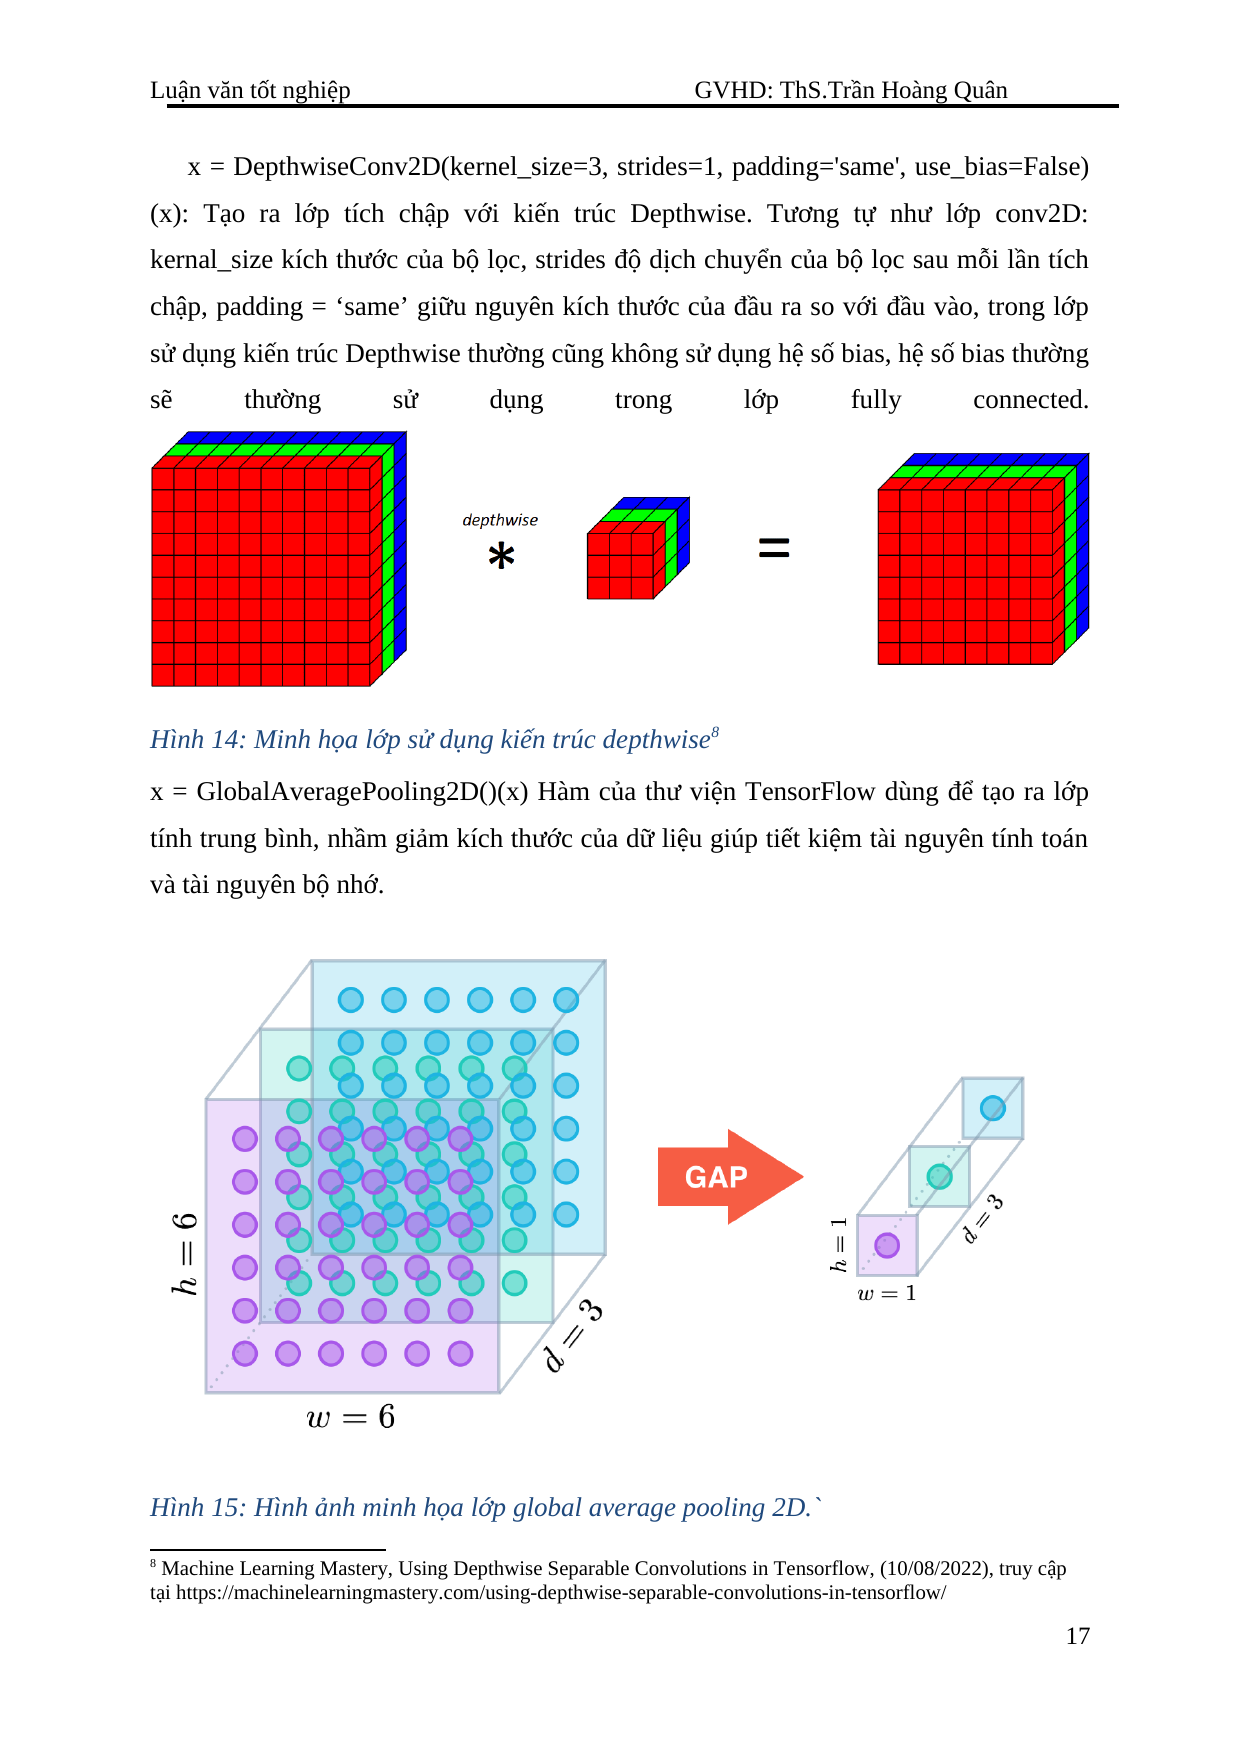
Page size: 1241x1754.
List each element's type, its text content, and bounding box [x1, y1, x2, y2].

text Hình 14: Minh họa lớp sử dụng kiến trúc depthwise [150, 723, 1090, 754]
text x = DepthwiseConv2D(kernel_size=3, strides=1, padding='same', use_bias=False)(x): Tạo ra lớp tích chập với kiến trúc Depthwise. Tương tự như lớp conv2D: kernal_size kích thước của bộ lọc, strides độ dịch chuyển của bộ lọc sau mỗi lần tích chập, padding = ‘same’ giữu nguyên kích thước của đầu ra so với đầu vào, trong lớp sử dụng kiến trúc Depthwise thường cũng không sử dụng hệ số bias, hệ số bias thường sẽ thường sử dụng trong lớp fully connected. [150, 150, 1090, 428]
text x = GlobalAveragePooling2D()(x) Hàm của thư viện TensorFlow dùng để tạo ra lớp tính trung bình, nhầm giảm kích thước của dữ liệu giúp tiết kiệm tài nguyên tính toán và tài nguyên bộ nhớ. [150, 775, 1090, 900]
picture [150, 428, 1091, 688]
text Hình 15: Hình ảnh minh họa lớp global average pooling 2D.` [150, 1491, 1090, 1522]
picture [150, 936, 1046, 1456]
